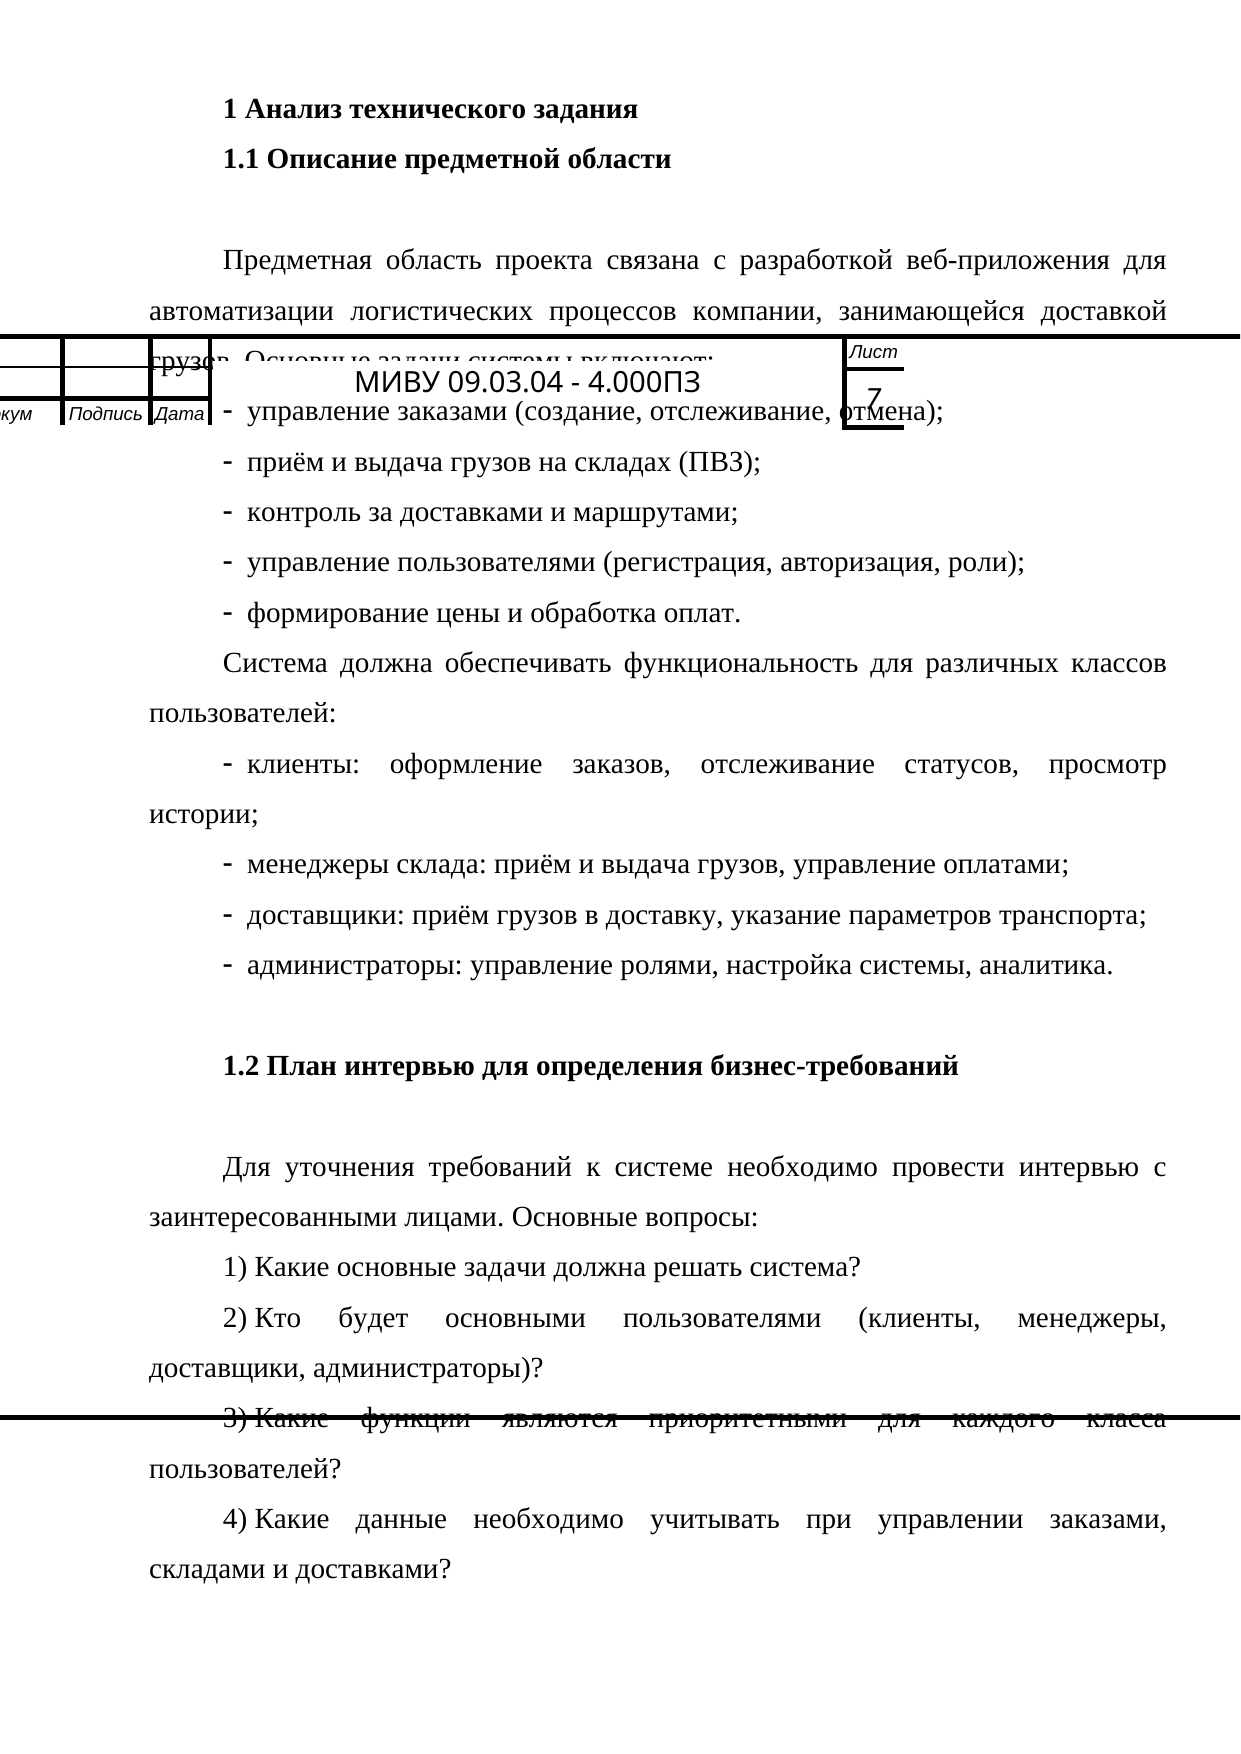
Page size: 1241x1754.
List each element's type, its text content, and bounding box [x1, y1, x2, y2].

list клиенты: оформление заказов, отслеживание статусов, просмотр истории; [149, 746, 1168, 830]
list управление заказами (создание, отслеживание, отмена); [149, 393, 842, 427]
list управление пользователями (регистрация, авторизация, роли); [149, 544, 1168, 578]
list администраторы: управление ролями, настройка системы, аналитика. [149, 947, 1168, 981]
list контроль за доставками и маршрутами; [149, 494, 1168, 528]
list Какие функции являются приоритетными для каждого класса пользователей? [149, 1400, 1168, 1484]
text 1 Анализ технического задания [149, 91, 1168, 125]
text 1.2 План интервью для определения бизнес-требований [149, 1048, 1168, 1082]
text Система должна обеспечивать функциональность для различных классов пользователей: [149, 645, 1168, 729]
text 1.1 Описание предметной области [149, 142, 1168, 175]
list управление заказами (создание, отслеживание, отмена); [847, 393, 1168, 427]
list формирование цены и обработка оплат. [149, 595, 1168, 628]
list приём и выдача грузов на складах (ПВЗ); [149, 444, 1168, 477]
list менеджеры склада: приём и выдача грузов, управление оплатами; [149, 847, 1168, 880]
list Какие основные задачи должна решать система? [149, 1249, 1168, 1283]
text Для уточнения требований к системе необходимо провести интервью с заинтересованными лицами. Основные вопросы: [149, 1149, 1168, 1233]
list Какие данные необходимо учитывать при управлении заказами, складами и доставками? [149, 1501, 1168, 1585]
list доставщики: приём грузов в доставку, указание параметров транспорта; [149, 897, 1168, 931]
text Предметная область проекта связана с разработкой веб-приложения для автоматизации логистических процессов компании, занимающейся доставкой грузов. Основные задачи системы включают: [149, 242, 1168, 376]
list Кто будет основными пользователями (клиенты, менеджеры, доставщики, администраторы)? [149, 1300, 1168, 1384]
